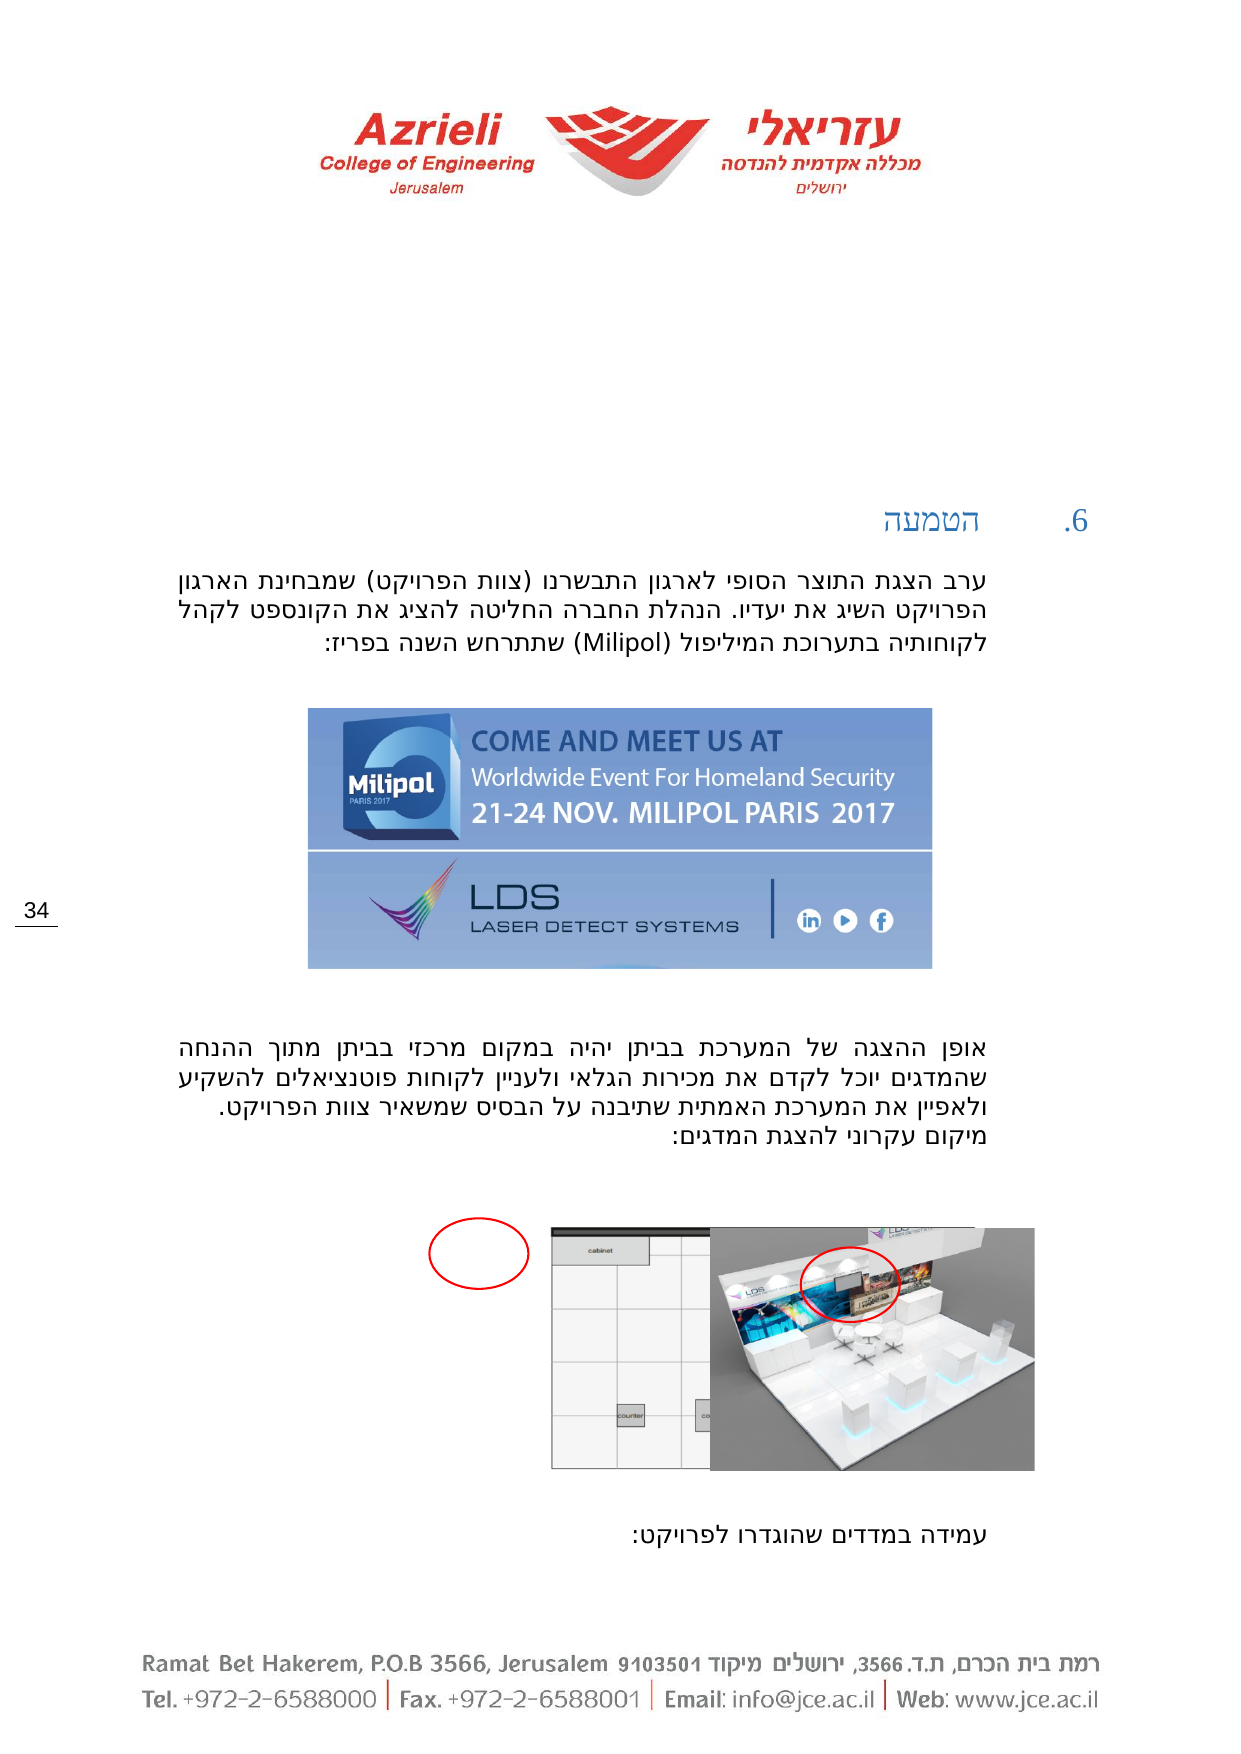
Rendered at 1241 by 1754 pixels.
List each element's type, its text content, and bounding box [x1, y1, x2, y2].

text מיקום עקרוני להצגת המדגים: [177, 1121, 988, 1150]
picture [107, 1633, 1133, 1742]
subtitle הטמעה [177, 500, 1063, 538]
picture [307, 708, 933, 969]
text עמידה במדדים שהוגדרו לפרויקט: [177, 1520, 988, 1549]
picture [42, 44, 1199, 221]
picture [532, 1218, 1035, 1486]
text אופן ההצגה של המערכת בביתן יהיה במקום מרכזי בביתן מתוך ההנחה שהמדגים יוכל לקדם את מכירות הגלאי ולעניין לקוחות פוטנציאלים להשקיע ולאפיין את המערכת האמתית שתיבנה על הבסיס שמשאיר צוות הפרויקט. [177, 1034, 988, 1121]
text ערב הצגת התוצר הסופי לארגון התבשרנו (צוות הפרויקט) שמבחינת הארגון הפרויקט השיג את יעדיו. הנהלת החברה החליטה להציג את הקונספט לקהל לקוחותיה בתערוכת המיליפול (Milipol) שתתרחש השנה בפריז: [177, 567, 988, 659]
